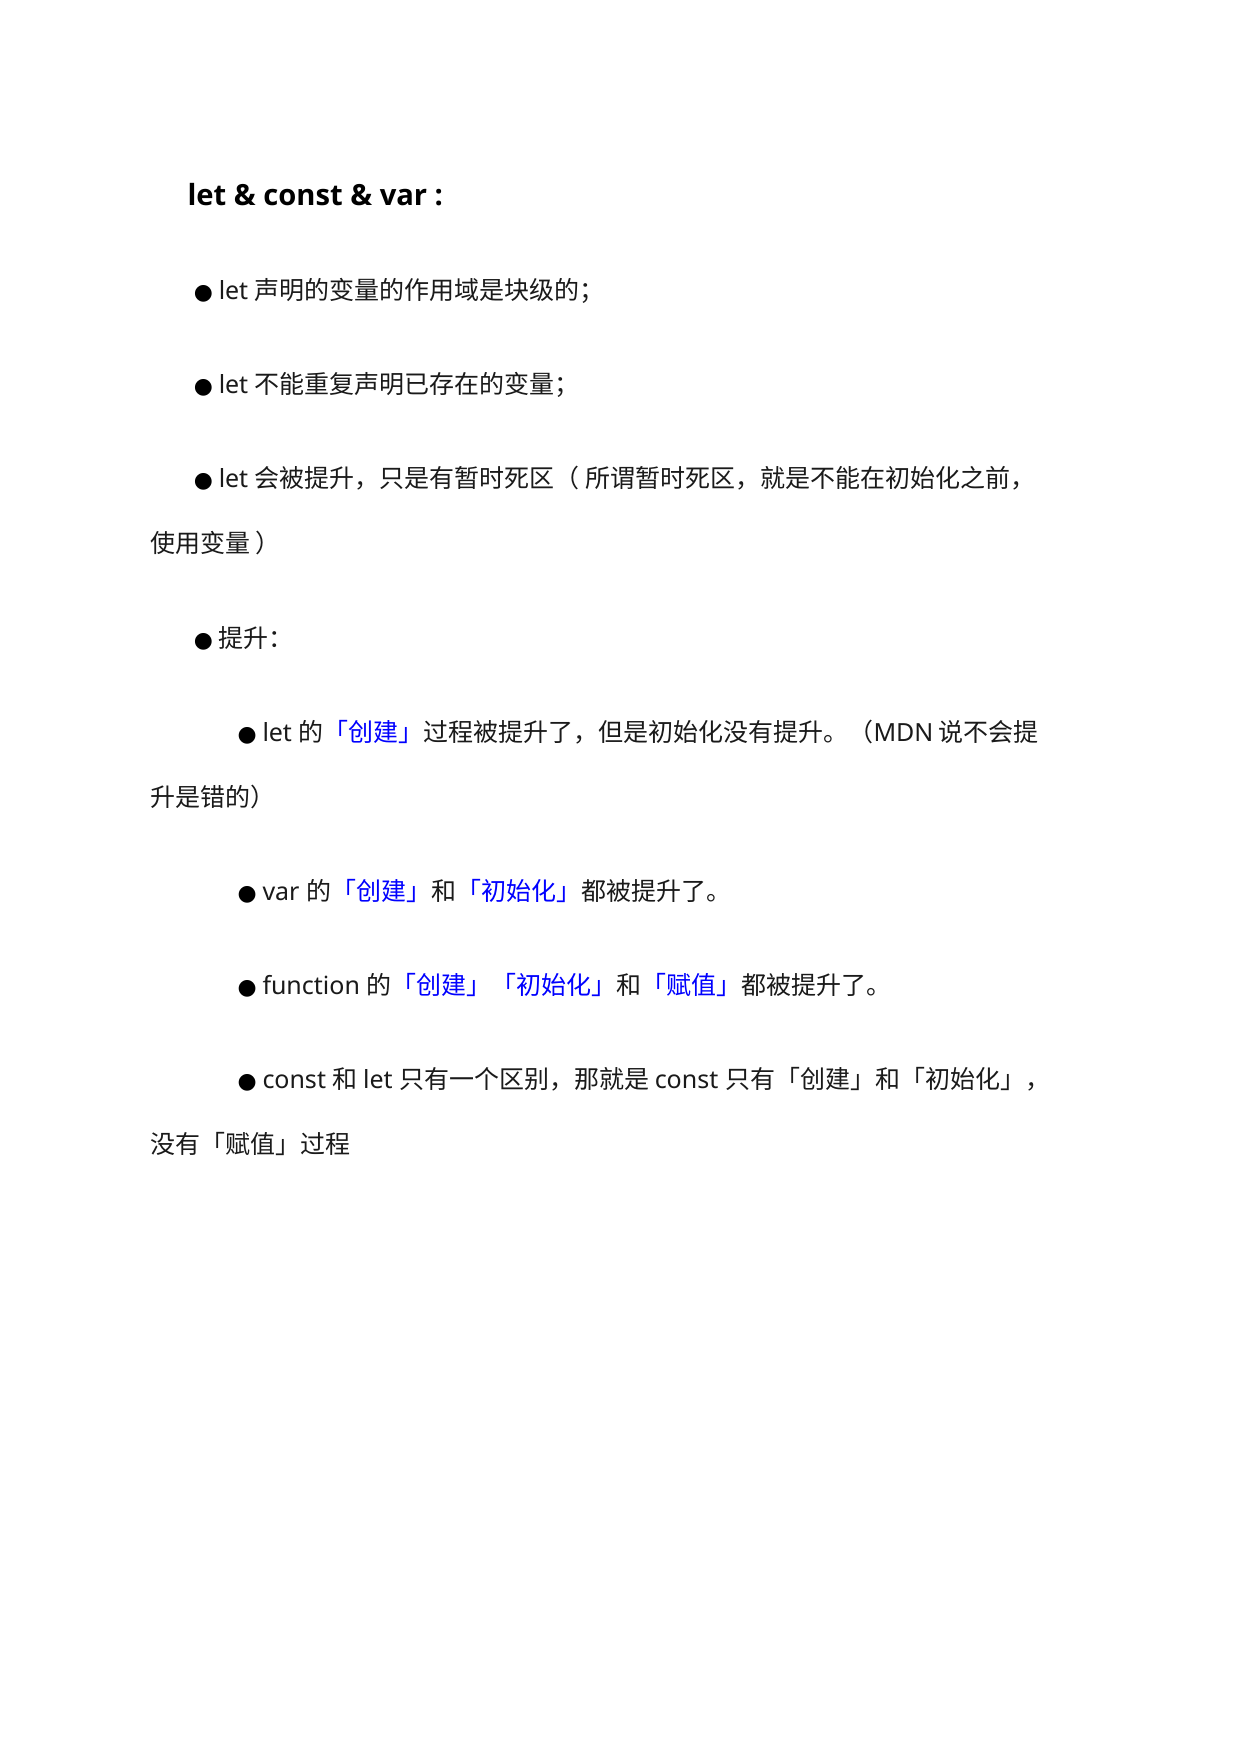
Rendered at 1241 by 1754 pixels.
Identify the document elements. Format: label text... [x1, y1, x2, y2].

list ● 提升： [150, 604, 1053, 669]
list ● let 声明的变量的作用域是块级的； [150, 256, 1053, 321]
text let & const & var : [187, 162, 1053, 227]
list ● function 的「创建」「初始化」和「赋值」都被提升了。 [150, 951, 1053, 1016]
list ● var 的「创建」和「初始化」都被提升了。 [150, 857, 1053, 922]
list ● let 会被提升，只是有暂时死区（ 所谓暂时死区，就是不能在初始化之前，使用变量 ） [150, 444, 1053, 574]
list ● const 和 let 只有一个区别，那就是 const 只有「创建」和「初始化」，没有「赋值」过程 [150, 1045, 1053, 1175]
list ● let 的「创建」过程被提升了，但是初始化没有提升。（MDN说不会提升是错的） [150, 698, 1053, 828]
list ● let 不能重复声明已存在的变量； [150, 350, 1053, 415]
